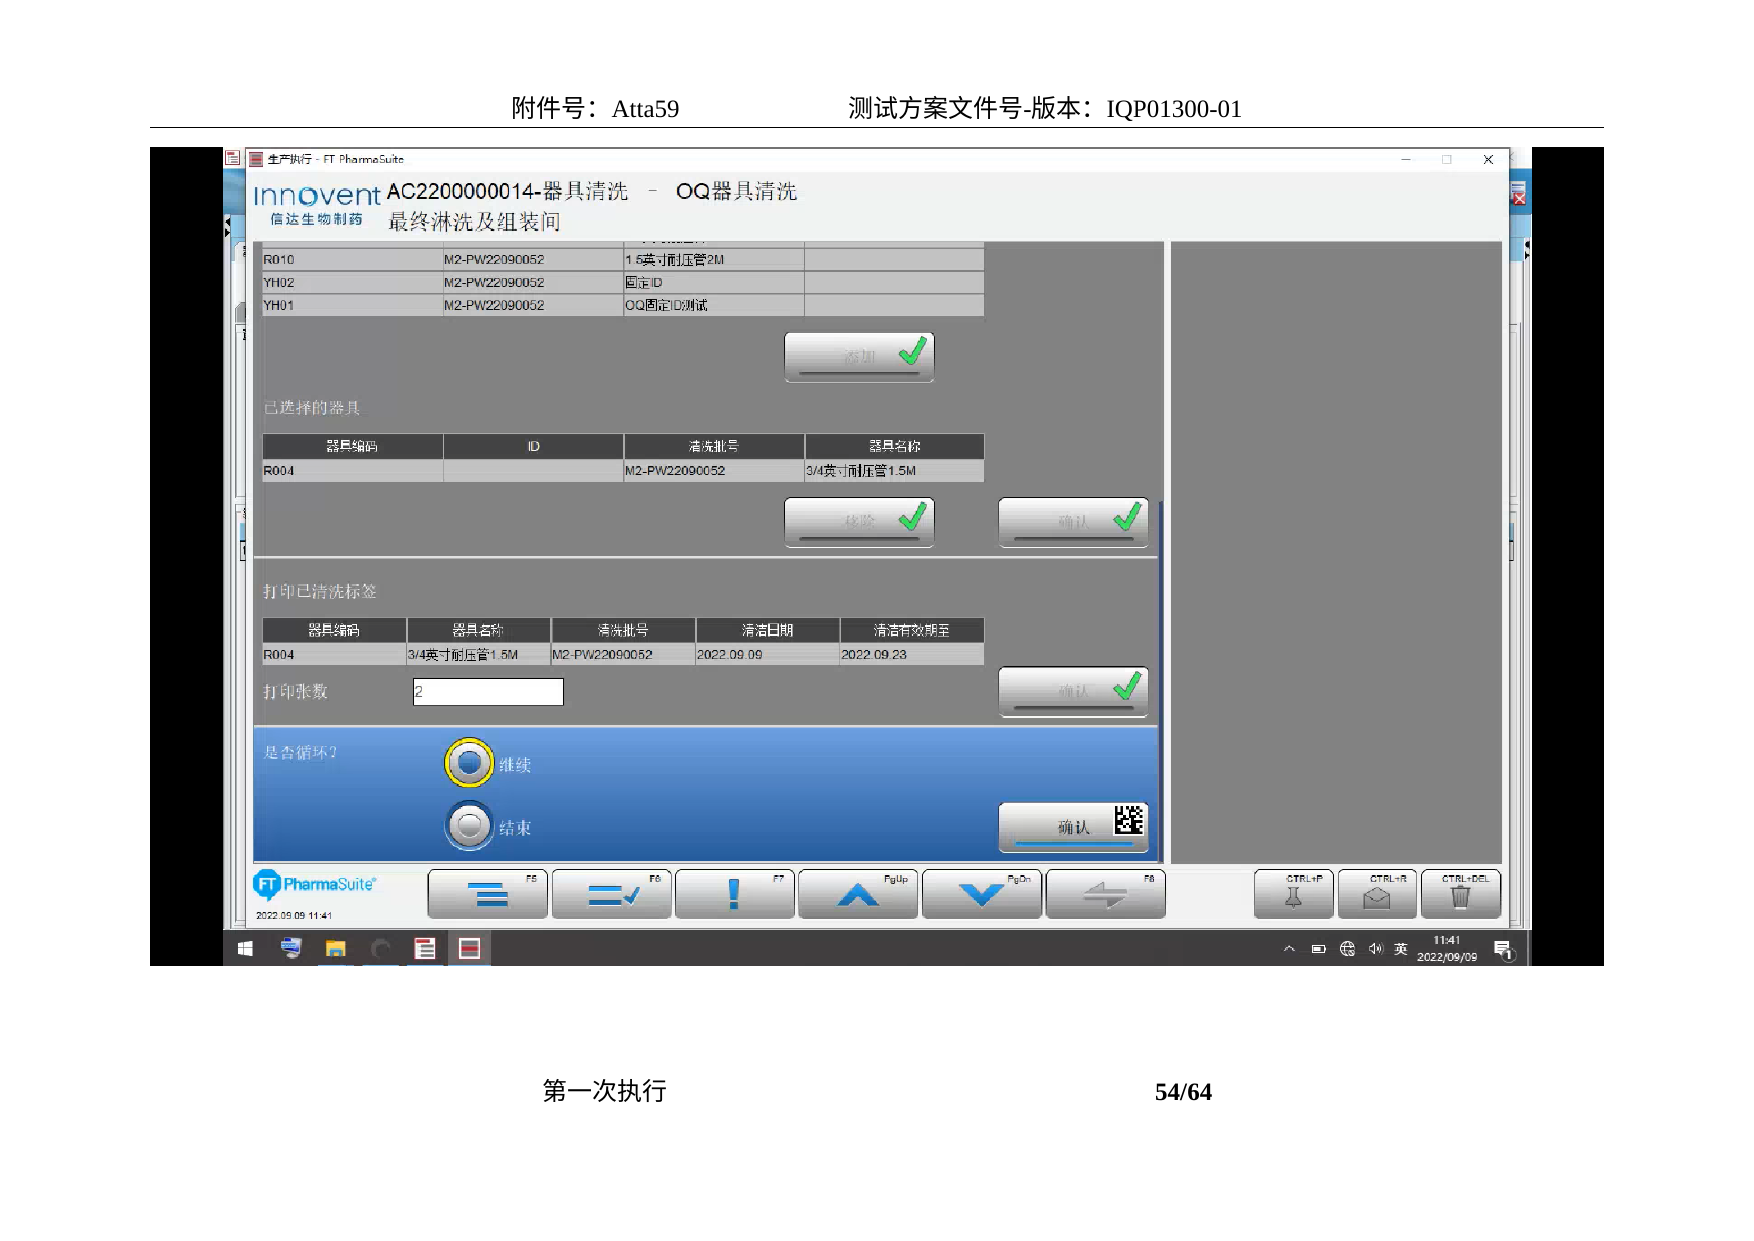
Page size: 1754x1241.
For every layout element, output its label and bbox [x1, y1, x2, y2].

picture [150, 147, 1604, 966]
